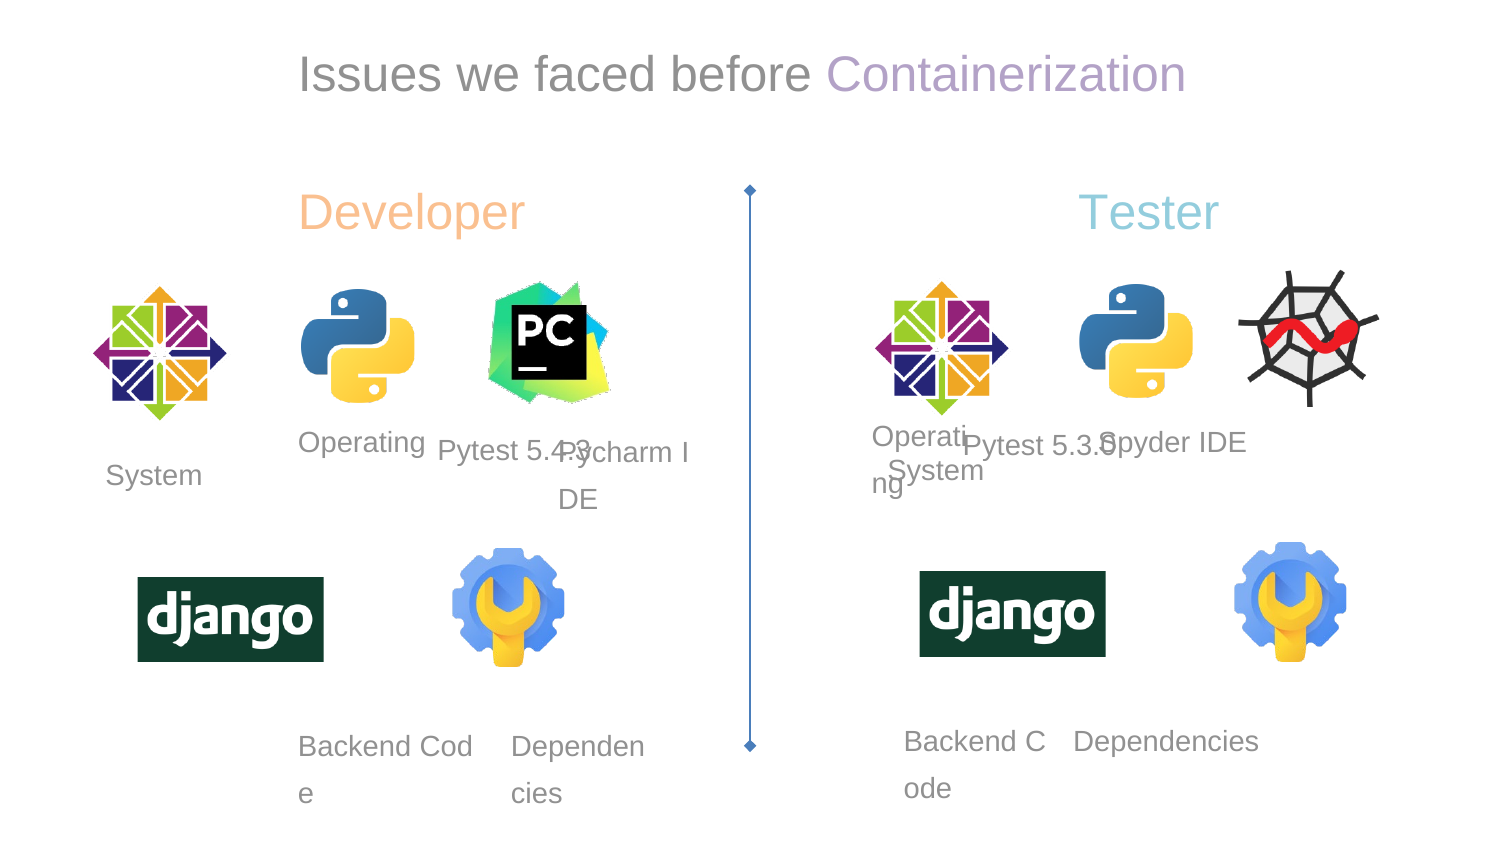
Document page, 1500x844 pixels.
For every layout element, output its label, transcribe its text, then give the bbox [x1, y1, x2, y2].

text Pytest 5.3.0 [962, 418, 1083, 464]
text Pycharm IDE [558, 425, 701, 519]
picture [919, 571, 1106, 657]
text Dependencies [1073, 714, 1261, 761]
picture [870, 277, 1013, 420]
picture [137, 577, 324, 662]
picture [448, 548, 568, 667]
text Tester [1078, 165, 1261, 246]
text Backend Code [298, 719, 470, 813]
text Issues we faced before Containerization [298, 27, 1261, 107]
picture [1219, 266, 1392, 407]
text Pytest 5.4.3 [437, 423, 547, 470]
picture [1079, 284, 1193, 398]
text Operating [871, 409, 943, 503]
picture [88, 282, 231, 425]
text Developer [298, 165, 567, 246]
picture [1230, 542, 1350, 662]
text Dependencies [511, 719, 655, 813]
picture [301, 289, 415, 403]
text Operating [298, 414, 410, 461]
text Backend Code [903, 714, 1032, 808]
picture [473, 266, 624, 417]
text Spyder IDE [1098, 415, 1261, 462]
